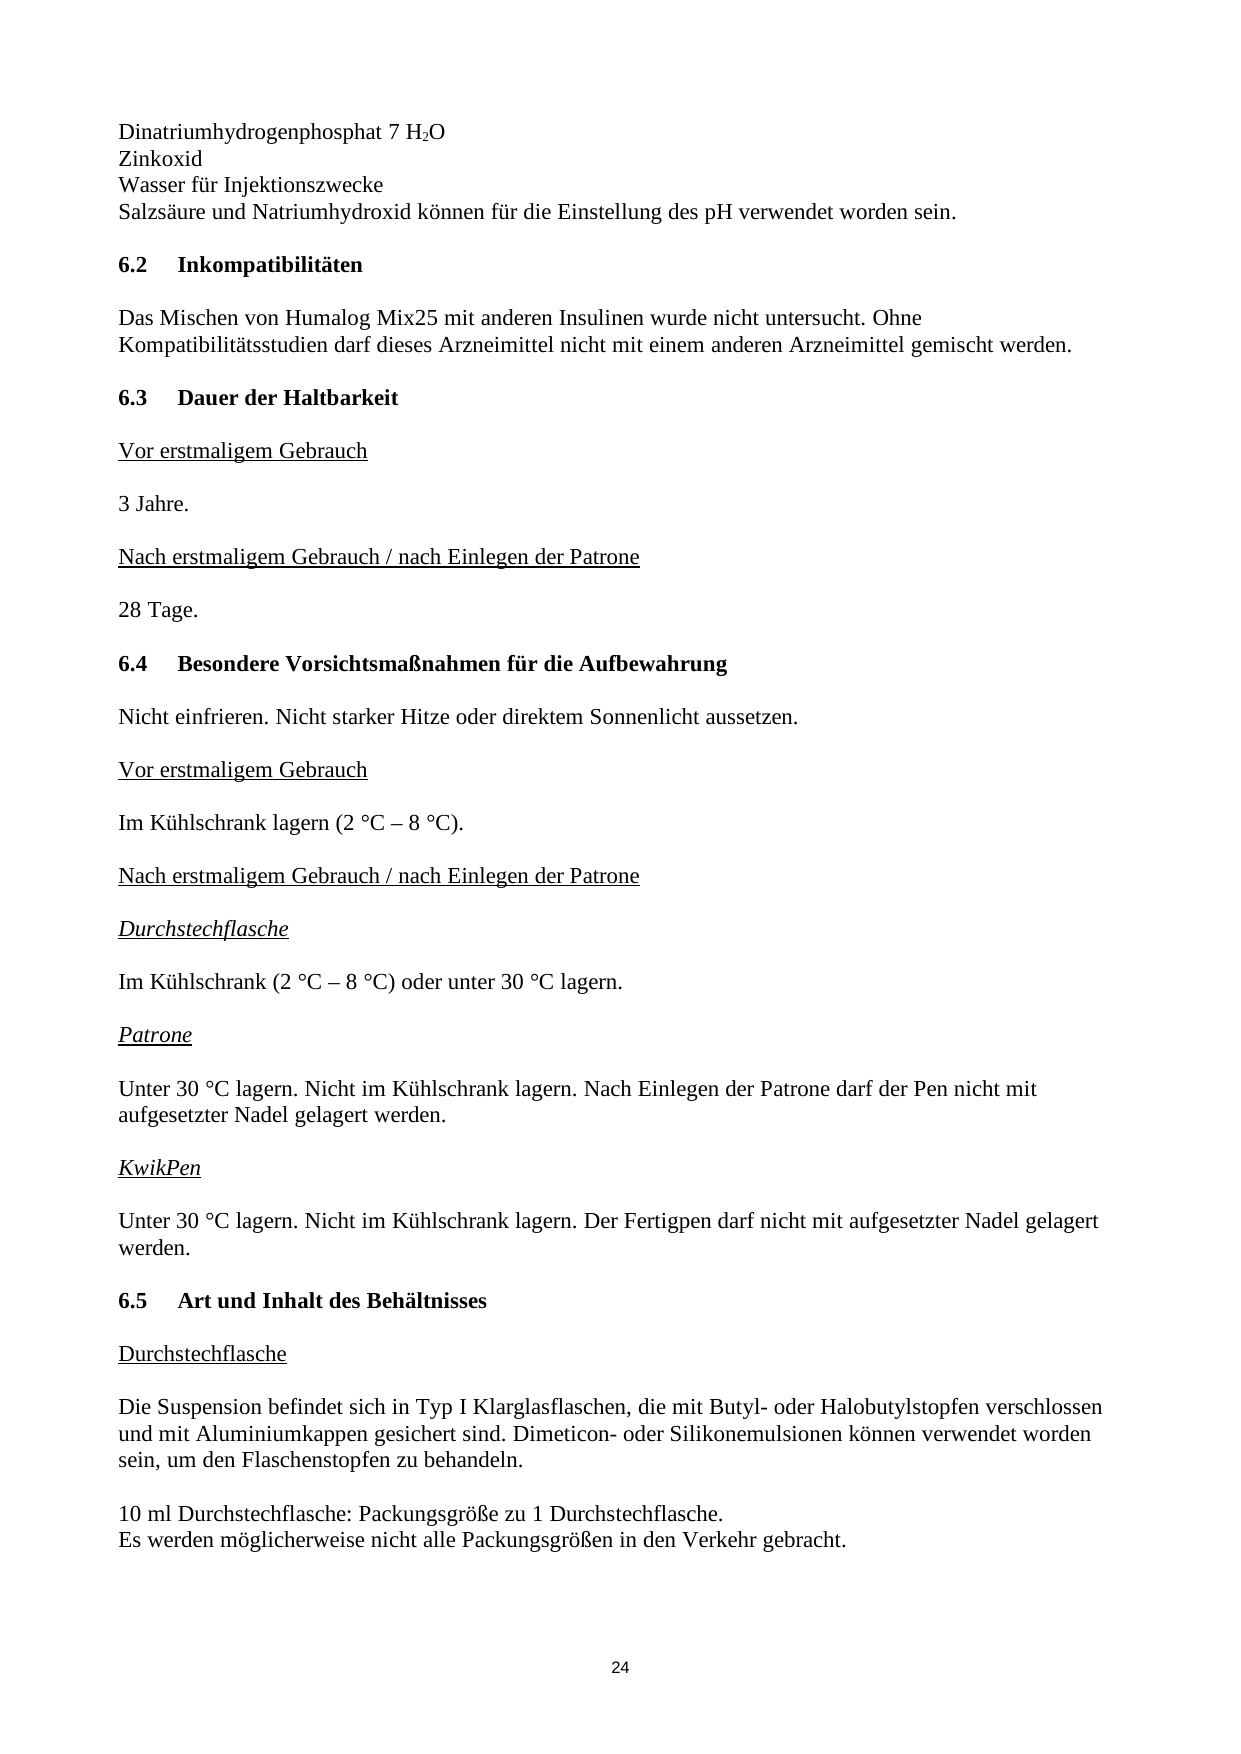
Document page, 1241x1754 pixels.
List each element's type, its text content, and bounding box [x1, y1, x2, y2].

text Im Kühlschrank lagern (2 °C – 8 °C). [118, 809, 1121, 835]
text Salzsäure und Natriumhydroxid können für die Einstellung des pH verwendet worden sein. [118, 198, 1121, 224]
text Im Kühlschrank (2 °C – 8 °C) oder unter 30 °C lagern. [118, 968, 1121, 995]
text 6.3 Dauer der Haltbarkeit [118, 384, 1122, 410]
text 3 Jahre. [118, 490, 1122, 517]
text Es werden möglicherweise nicht alle Packungsgrößen in den Verkehr gebracht. [118, 1526, 1121, 1552]
text Das Mischen von Humalog Mix25 mit anderen Insulinen wurde nicht untersucht. Ohne Kompatibilitätsstudien darf dieses Arzneimittel nicht mit einem anderen Arzneimittel gemischt werden. [118, 304, 1122, 357]
text Nach erstmaligem Gebrauch / nach Einlegen der Patrone [118, 543, 1121, 570]
text 28 Tage. [118, 596, 1121, 623]
text Unter 30 °C lagern. Nicht im Kühlschrank lagern. Nach Einlegen der Patrone darf der Pen nicht mit aufgesetzter Nadel gelagert werden. [118, 1074, 1121, 1127]
text 6.5 Art und Inhalt des Behältnisses [118, 1287, 1122, 1313]
text Unter 30 °C lagern. Nicht im Kühlschrank lagern. Der Fertigpen darf nicht mit aufgesetzter Nadel gelagert werden. [118, 1207, 1121, 1260]
text Patrone [118, 1021, 1122, 1048]
text KwikPen [118, 1154, 1122, 1181]
text Durchstechflasche [118, 915, 1121, 942]
text Wasser für Injektionszwecke [118, 171, 1121, 198]
text Zinkoxid [118, 145, 1121, 171]
text Dinatriumhydrogenphosphat 7 H2O [118, 118, 1121, 145]
text 6.4 Besondere Vorsichtsmaßnahmen für die Aufbewahrung [118, 649, 1122, 676]
text Vor erstmaligem Gebrauch [118, 756, 1121, 782]
text Nicht einfrieren. Nicht starker Hitze oder direktem Sonnenlicht aussetzen. [118, 702, 1122, 729]
text 10 ml Durchstechflasche: Packungsgröße zu 1 Durchstechflasche. [118, 1499, 1121, 1526]
text 6.2 Inkompatibilitäten [118, 251, 1122, 277]
text Durchstechflasche [118, 1340, 1122, 1367]
text Nach erstmaligem Gebrauch / nach Einlegen der Patrone [118, 862, 1121, 888]
text Die Suspension befindet sich in Typ I Klarglasflaschen, die mit Butyl- oder Halobutylstopfen verschlossen und mit Aluminiumkappen gesichert sind. Dimeticon- oder Silikonemulsionen können verwendet worden sein, um den Flaschenstopfen zu behandeln. [118, 1393, 1122, 1473]
text Vor erstmaligem Gebrauch [118, 437, 1121, 463]
